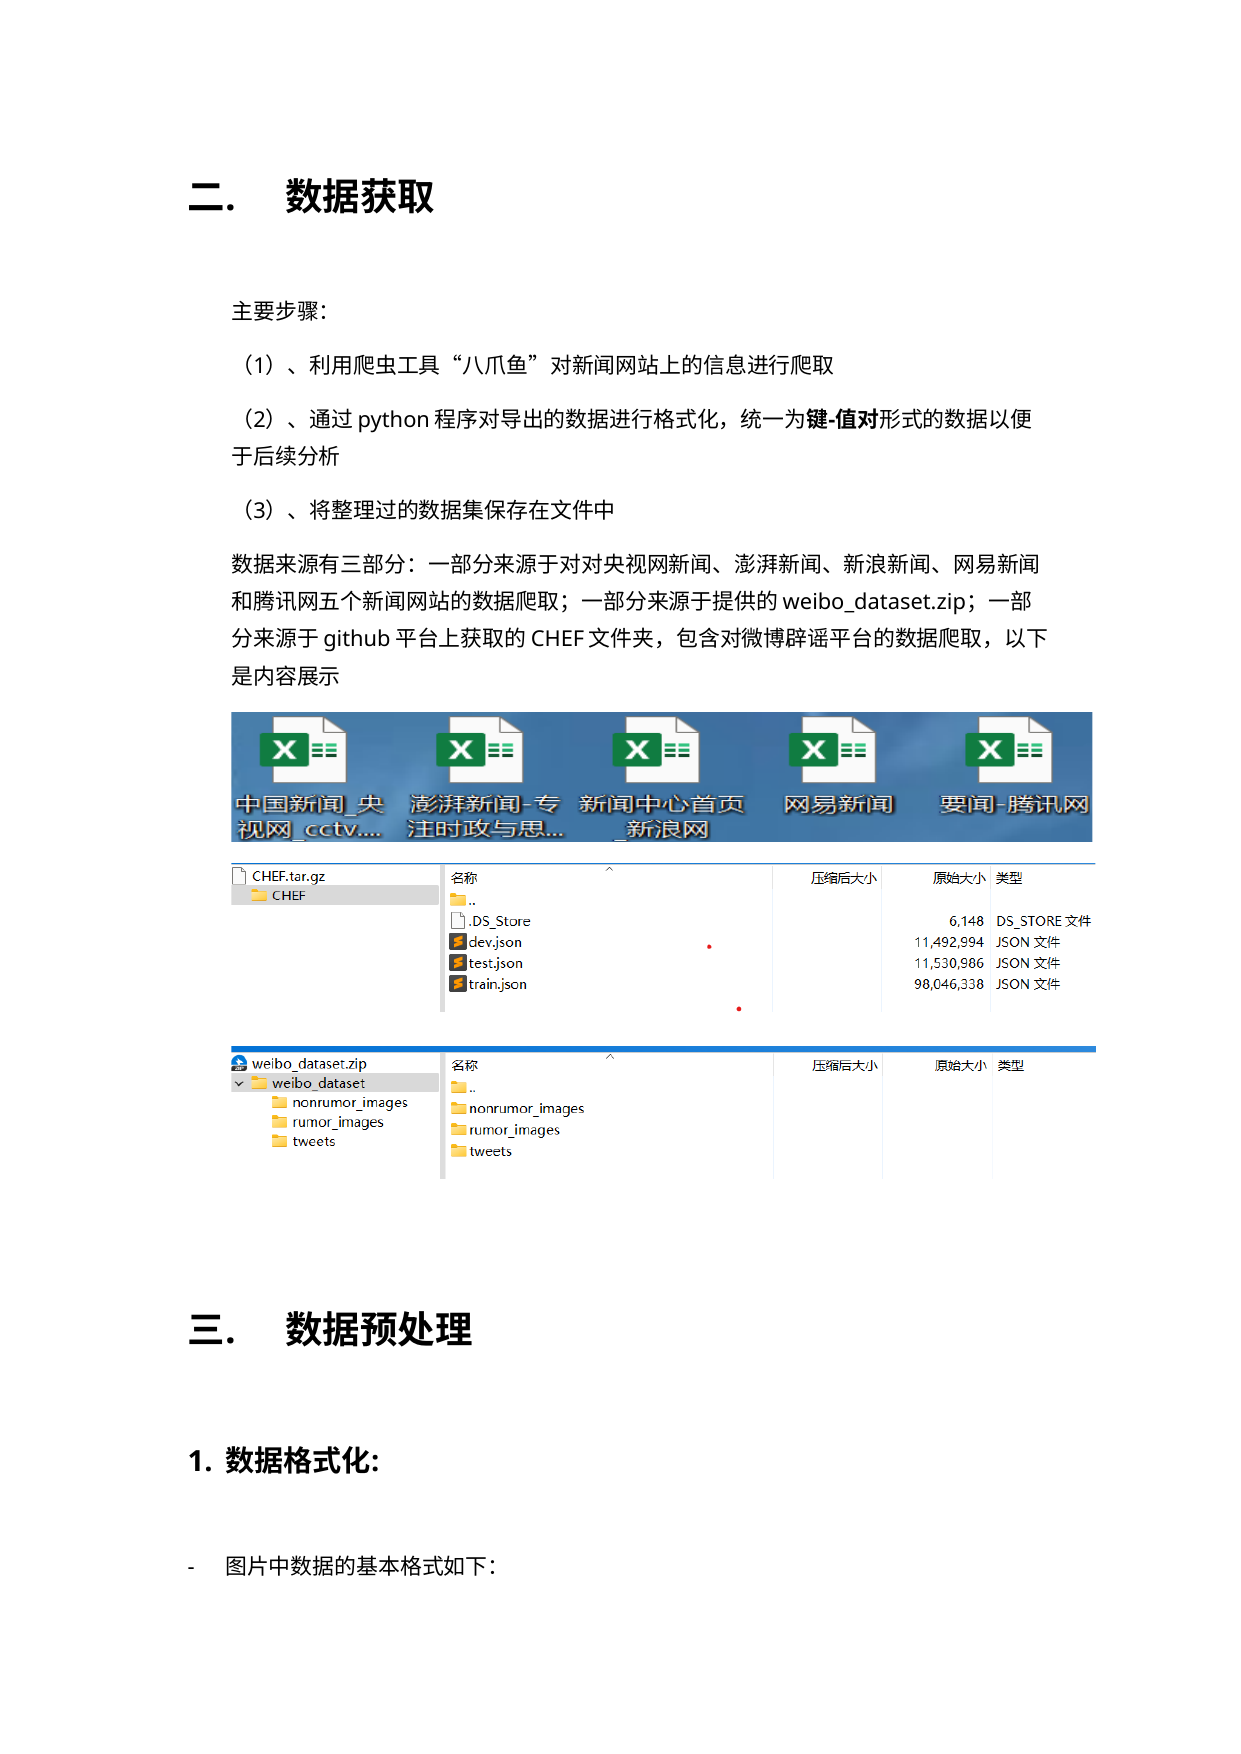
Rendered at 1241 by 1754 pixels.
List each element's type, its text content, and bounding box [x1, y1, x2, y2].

picture [231, 863, 1096, 1012]
list （3）、将整理过的数据集保存在文件中 [231, 493, 1053, 525]
subtitle 数据格式化: [187, 1426, 1053, 1491]
picture [231, 1046, 1096, 1179]
list 主要步骤： [231, 294, 1053, 326]
list 数据来源有三部分：一部分来源于对对央视网新闻、澎湃新闻、新浪新闻、网易新闻和腾讯网五个新闻网站的数据爬取；一部分来源于提供的weibo_dataset.zip；一部分来源于github平台上获取的CHEF文件夹，包含对微博辟谣平台的数据爬取，以下是内容展示 [231, 546, 1053, 691]
list 图片中数据的基本格式如下： [187, 1549, 1053, 1582]
subtitle 数据预处理 [187, 1294, 1053, 1359]
subtitle 数据获取 [187, 162, 1053, 227]
picture [231, 712, 1093, 842]
list （2）、通过python程序对导出的数据进行格式化，统一为键-值对形式的数据以便于后续分析 [231, 401, 1053, 471]
list （1）、利用爬虫工具“八爪鱼”对新闻网站上的信息进行爬取 [231, 348, 1053, 380]
